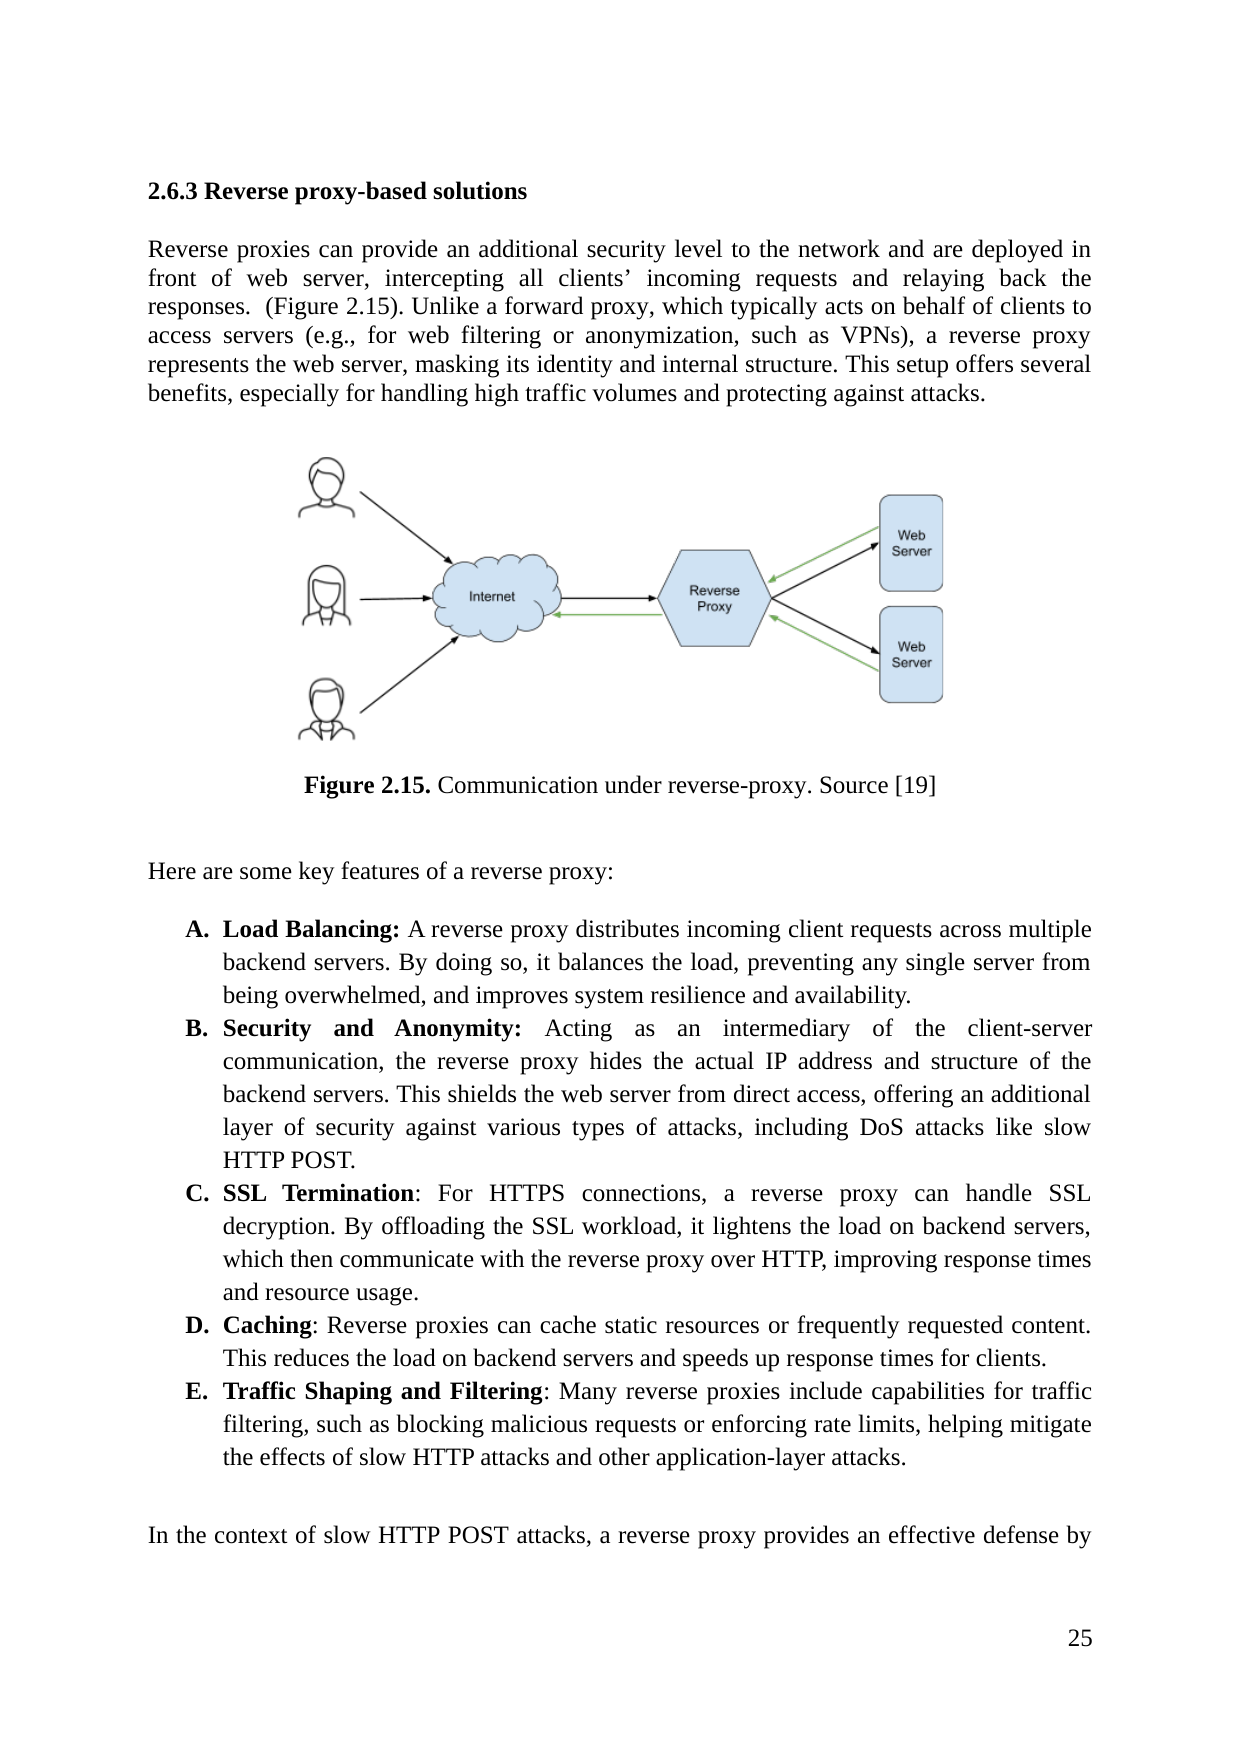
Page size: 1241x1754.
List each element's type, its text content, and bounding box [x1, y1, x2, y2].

list Traffic Shaping and Filtering: Many reverse proxies include capabilities for traffic filtering, such as blocking malicious requests or enforcing rate limits, helping mitigate the effects of slow HTTP attacks and other application-layer attacks. [185, 1376, 1092, 1471]
picture [297, 435, 944, 770]
text Reverse proxies can provide an additional security level to the network and are deployed in front of web server, intercepting all clients’ incoming requests and relaying back the responses. (Figure 2.15). Unlike a forward proxy, which typically acts on behalf of clients to access servers (e.g., for web filtering or anonymization, such as VPNs), a reverse proxy represents the web server, masking its identity and internal structure. This setup offers several benefits, especially for handling high traffic volumes and protecting against attacks. [148, 234, 1092, 406]
text Figure 2.15. Communication under reverse-proxy. Source [19] [148, 770, 1092, 799]
list Security and Anonymity: Acting as an intermediary of the client-server communication, the reverse proxy hides the actual IP address and structure of the backend servers. This shields the web server from direct access, offering an additional layer of security against various types of attacks, including DoS attacks like slow HTTP POST. [185, 1013, 1092, 1174]
list Caching: Reverse proxies can cache static resources or frequently requested content. This reduces the load on backend servers and speeds up response times for clients. [185, 1310, 1092, 1372]
list Load Balancing: A reverse proxy distributes incoming client requests across multiple backend servers. By doing so, it balances the load, preventing any single server from being overwhelmed, and improves system resilience and availability. [185, 914, 1092, 1008]
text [148, 1521, 1092, 1549]
text 2.6.3 Reverse proxy-based solutions [148, 176, 1092, 205]
text Here are some key features of a reverse proxy: [148, 856, 1092, 885]
list SSL Termination: For HTTPS connections, a reverse proxy can handle SSL decryption. By offloading the SSL workload, it lightens the load on backend servers, which then communicate with the reverse proxy over HTTP, improving response times and resource usage. [185, 1178, 1092, 1306]
